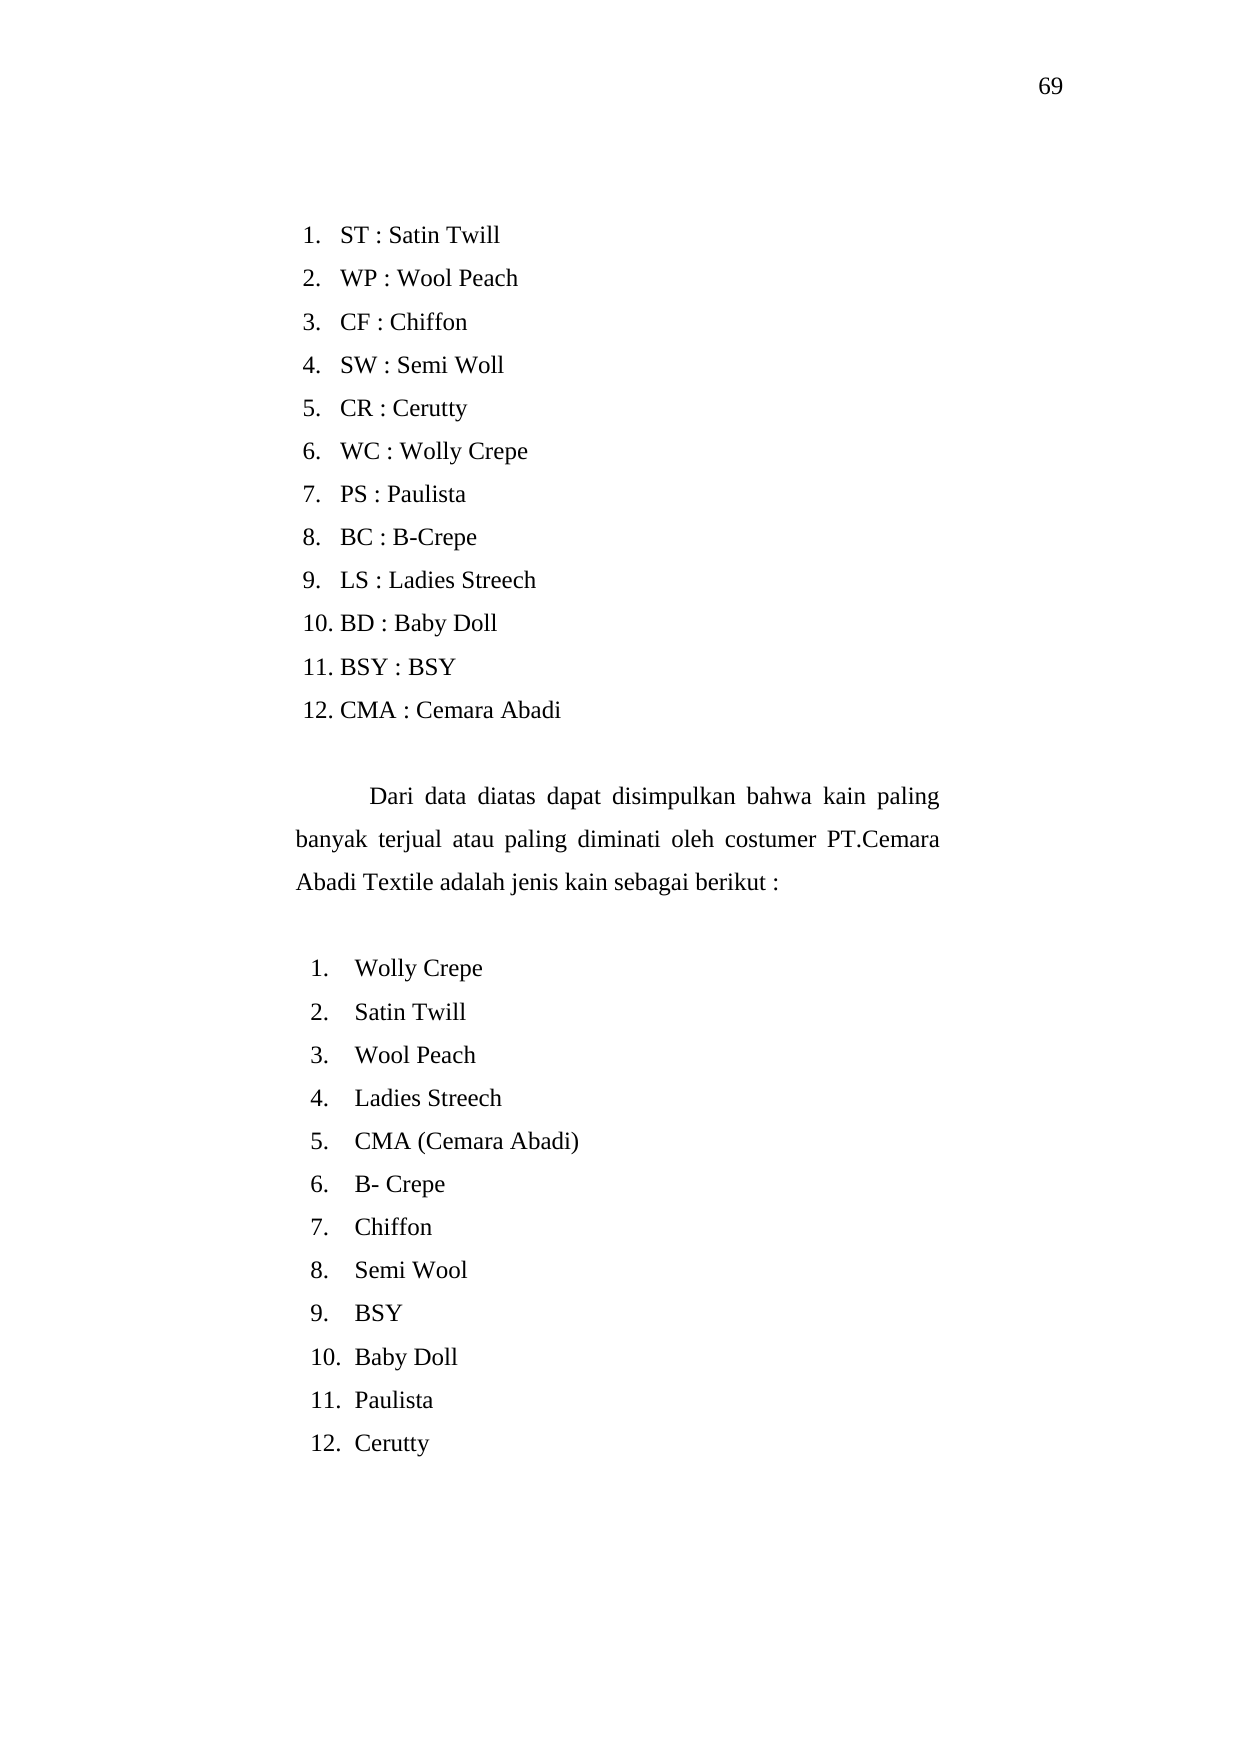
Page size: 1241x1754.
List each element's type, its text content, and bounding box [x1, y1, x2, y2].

list BD : Baby Doll [302, 608, 940, 637]
list Wolly Crepe [310, 953, 940, 982]
list CF : Chiffon [302, 307, 940, 335]
list Wool Peach [310, 1040, 940, 1068]
list Satin Twill [310, 997, 940, 1025]
list ST : Satin Twill [302, 220, 940, 249]
list CMA : Cemara Abadi [302, 695, 940, 723]
list CR : Cerutty [302, 393, 940, 422]
list BC : B-Crepe [302, 522, 940, 551]
list BSY [310, 1298, 940, 1327]
list Chiffon [310, 1212, 940, 1241]
list Semi Wool [310, 1255, 940, 1284]
list Ladies Streech [310, 1083, 940, 1112]
list BSY : BSY [302, 652, 940, 680]
list CMA (Cemara Abadi) [310, 1126, 940, 1155]
list SW : Semi Woll [302, 350, 940, 378]
text Dari data diatas dapat disimpulkan bahwa kain paling banyak terjual atau paling diminati oleh costumer PT.Cemara Abadi Textile adalah jenis kain sebagai berikut : [295, 781, 940, 896]
list B- Crepe [310, 1169, 940, 1198]
list PS : Paulista [302, 479, 940, 508]
list Paulista [310, 1385, 940, 1413]
list WC : Wolly Crepe [302, 436, 940, 465]
list Baby Doll [310, 1342, 940, 1370]
list Cerutty [310, 1428, 940, 1457]
list LS : Ladies Streech [302, 565, 940, 594]
list WP : Wool Peach [302, 263, 940, 292]
